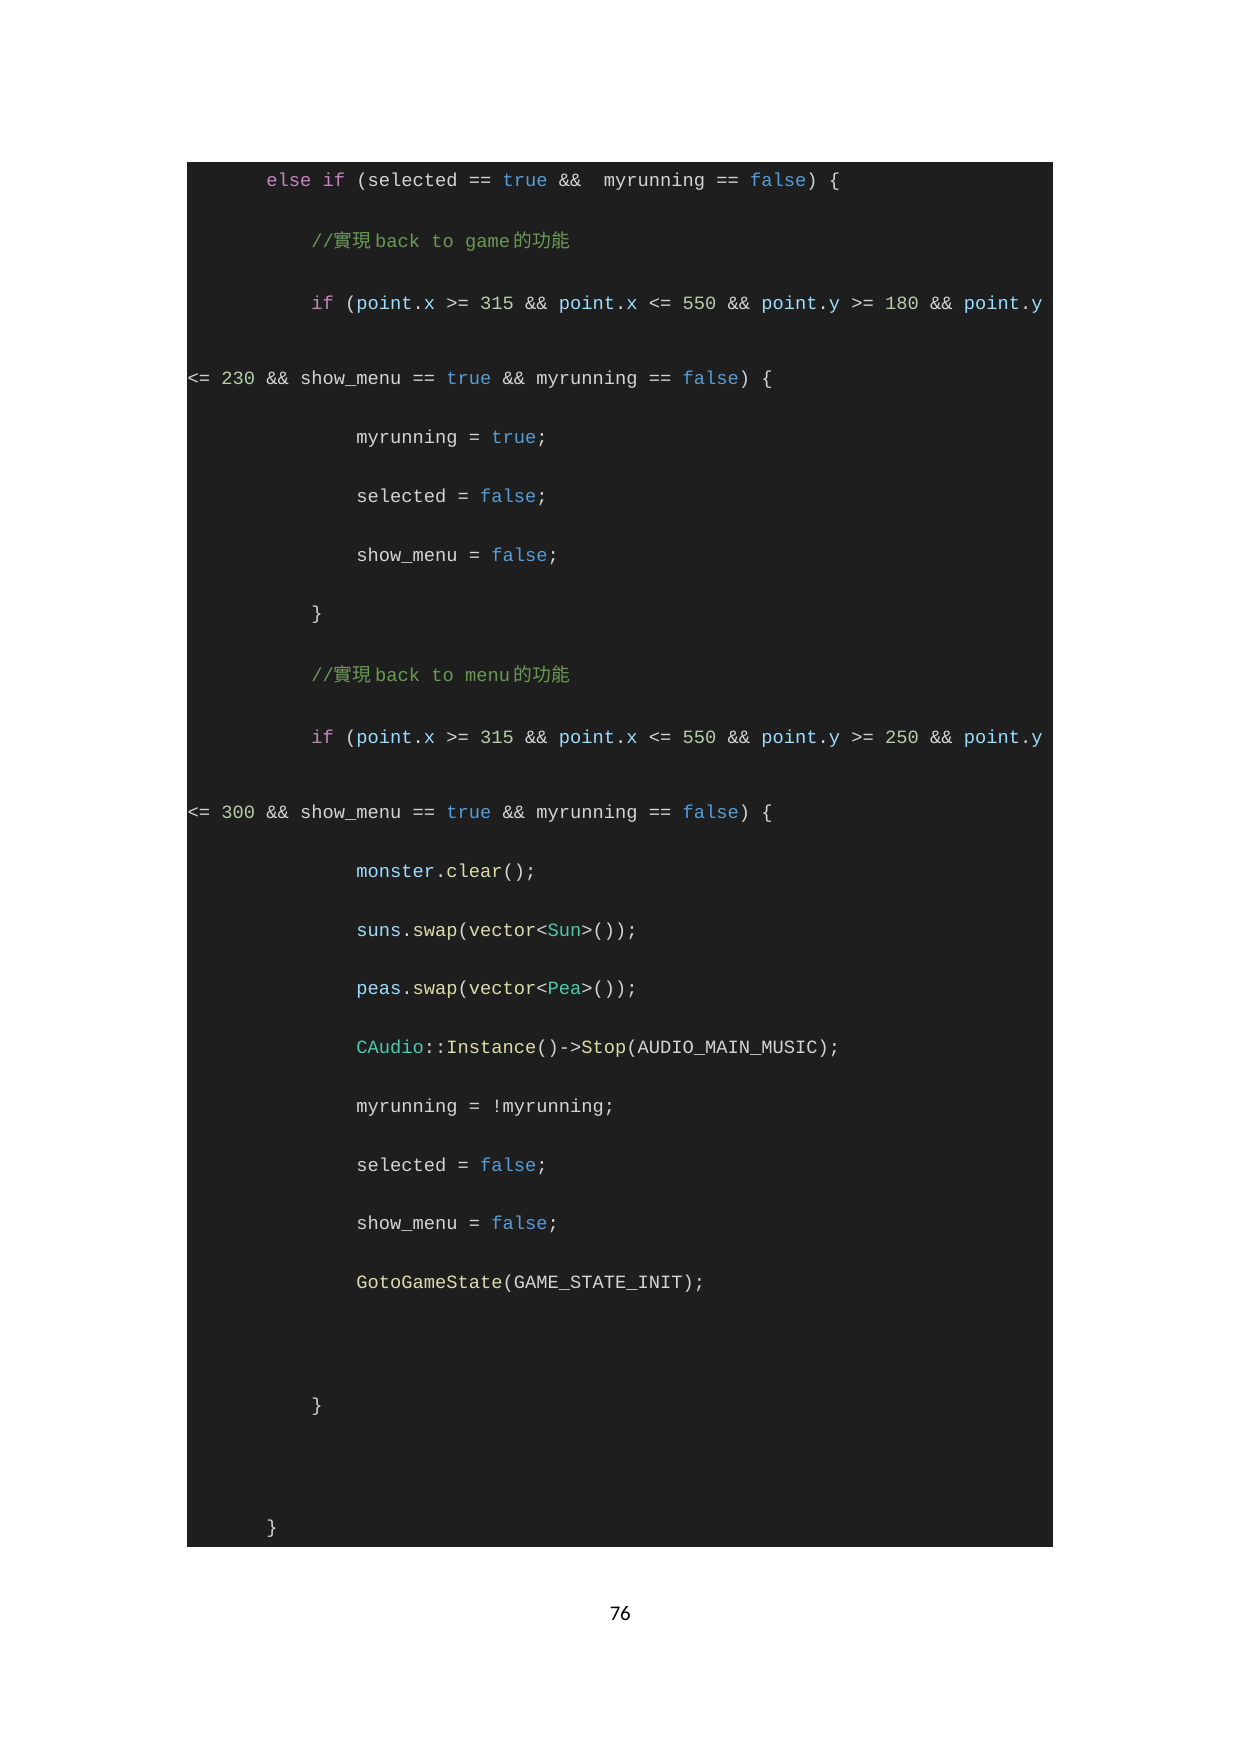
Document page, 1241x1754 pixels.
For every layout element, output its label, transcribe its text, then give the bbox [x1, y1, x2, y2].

text //實現back to menu的功能 [187, 655, 1053, 692]
text suns.swap(vector<Sun>()); [187, 912, 1053, 950]
text show_menu = false; [187, 1206, 1053, 1243]
text peas.swap(vector<Pea>()); [187, 971, 1053, 1008]
text show_menu = false; [187, 537, 1053, 575]
text GotoGameState(GAME_STATE_INIT); [187, 1265, 1053, 1302]
text } [187, 596, 1053, 633]
text selected = false; [187, 478, 1053, 516]
text } [187, 1510, 1053, 1547]
text monster.clear(); [187, 853, 1053, 891]
text } [187, 1387, 1053, 1425]
text CAudio::Instance()->Stop(AUDIO_MAIN_MUSIC); [187, 1030, 1053, 1067]
text myrunning = !myrunning; [187, 1088, 1053, 1126]
text if (point.x >= 315 && point.x <= 550 && point.y >= 250 && point.y <= 300 && show_menu == true && myrunning == false) { [187, 720, 1053, 832]
text if (point.x >= 315 && point.x <= 550 && point.y >= 180 && point.y <= 230 && show_menu == true && myrunning == false) { [187, 286, 1053, 398]
text else if (selected == true && myrunning == false) { [187, 162, 1053, 200]
text myrunning = true; [187, 420, 1053, 457]
text //實現back to game的功能 [187, 221, 1053, 259]
text selected = false; [187, 1147, 1053, 1185]
